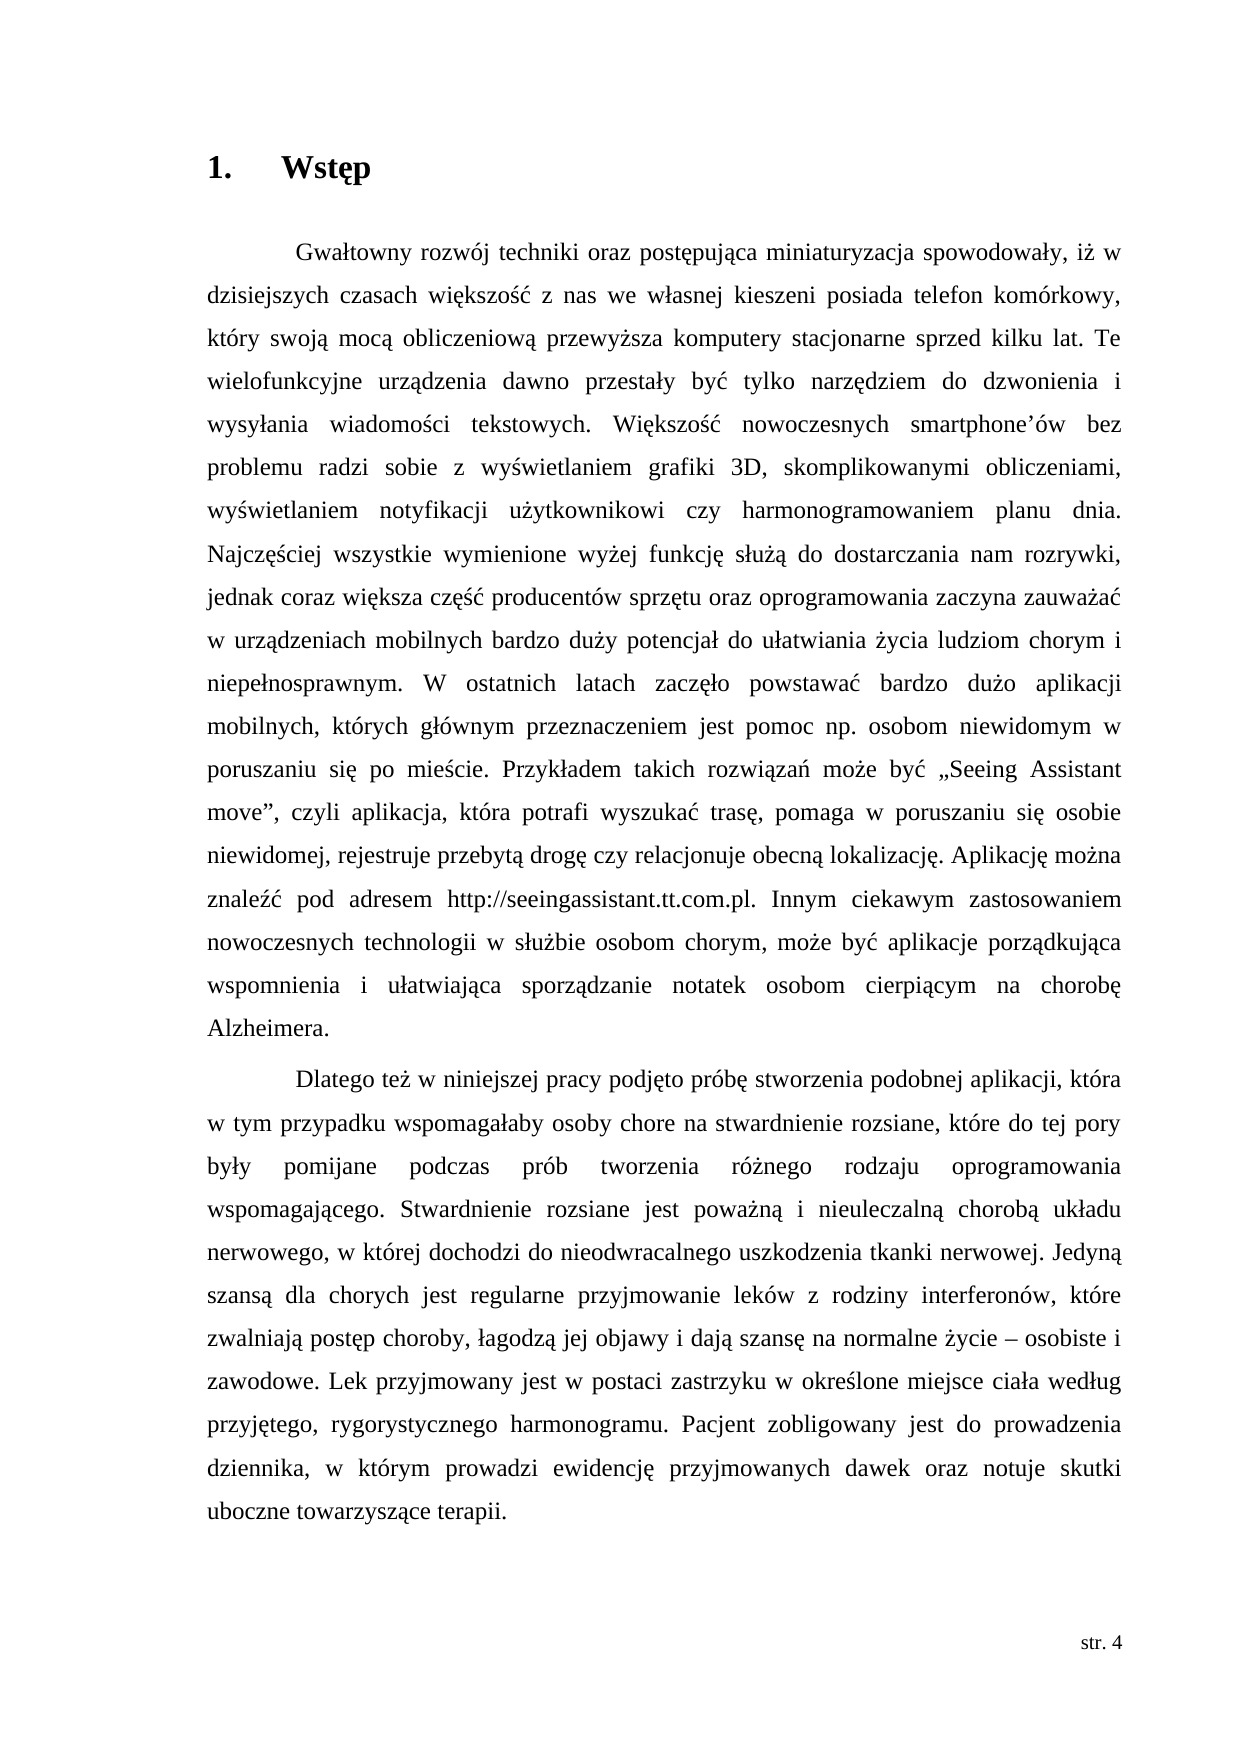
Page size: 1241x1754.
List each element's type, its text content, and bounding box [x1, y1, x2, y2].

subtitle Wstęp [207, 148, 1122, 186]
text Gwałtowny rozwój techniki oraz postępująca miniaturyzacja spowodowały, iż w dzisiejszych czasach większość z nas we własnej kieszeni posiada telefon komórkowy, który swoją mocą obliczeniową przewyższa komputery stacjonarne sprzed kilku lat. Te wielofunkcyjne urządzenia dawno przestały być tylko narzędziem do dzwonienia i wysyłania wiadomości tekstowych. Większość nowoczesnych smartphone’ów bez problemu radzi sobie z wyświetlaniem grafiki 3D, skomplikowanymi obliczeniami, wyświetlaniem notyfikacji użytkownikowi czy harmonogramowaniem planu dnia. Najczęściej wszystkie wymienione wyżej funkcję służą do dostarczania nam rozrywki, jednak coraz większa część producentów sprzętu oraz oprogramowania zaczyna zauważać w urządzeniach mobilnych bardzo duży potencjał do ułatwiania życia ludziom chorym i niepełnosprawnym. W ostatnich latach zaczęło powstawać bardzo dużo aplikacji mobilnych, których głównym przeznaczeniem jest pomoc np. osobom niewidomym w poruszaniu się po mieście. Przykładem takich rozwiązań może być „Seeing Assistant move”, czyli aplikacja, która potrafi wyszukać trasę, pomaga w poruszaniu się osobie niewidomej, rejestruje przebytą drogę czy relacjonuje obecną lokalizację. Aplikację można znaleźć pod adresem http://seeingassistant.tt.com.pl. Innym ciekawym zastosowaniem nowoczesnych technologii w służbie osobom chorym, może być aplikacje porządkująca wspomnienia i ułatwiająca sporządzanie notatek osobom cierpiącym na chorobę Alzheimera. [207, 237, 1122, 1042]
text Dlatego też w niniejszej pracy podjęto próbę stworzenia podobnej aplikacji, która w tym przypadku wspomagałaby osoby chore na stwardnienie rozsiane, które do tej pory były pomijane podczas prób tworzenia różnego rodzaju oprogramowania wspomagającego. Stwardnienie rozsiane jest poważną i nieuleczalną chorobą układu nerwowego, w której dochodzi do nieodwracalnego uszkodzenia tkanki nerwowej. Jedyną szansą dla chorych jest regularne przyjmowanie leków z rodziny interferonów, które zwalniają postęp choroby, łagodzą jej objawy i dają szansę na normalne życie – osobiste i zawodowe. Lek przyjmowany jest w postaci zastrzyku w określone miejsce ciała według przyjętego, rygorystycznego harmonogramu. Pacjent zobligowany jest do prowadzenia dziennika, w którym prowadzi ewidencję przyjmowanych dawek oraz notuje skutki uboczne towarzyszące terapii. [207, 1064, 1122, 1524]
